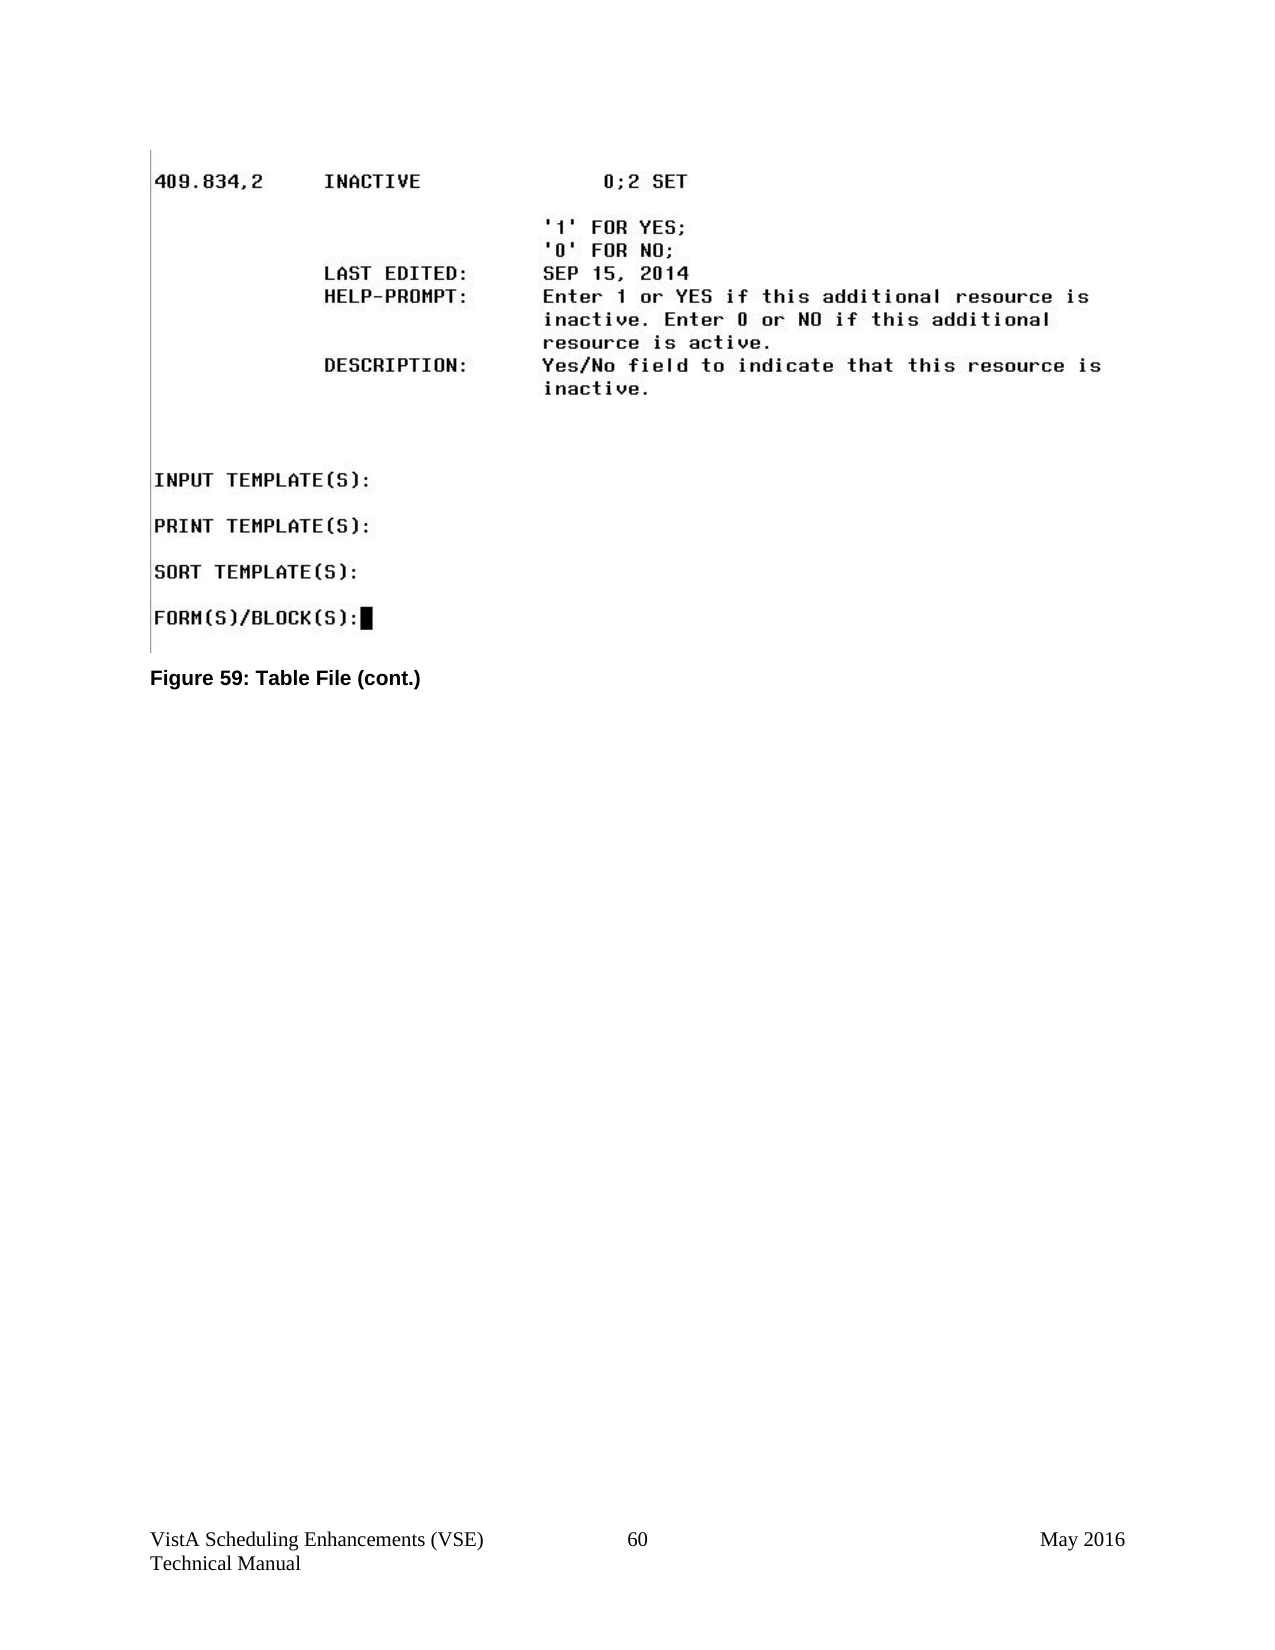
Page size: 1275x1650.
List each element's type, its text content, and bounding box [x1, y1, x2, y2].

text Figure 59: Table File (cont.) [150, 666, 1125, 689]
picture [150, 150, 1125, 653]
